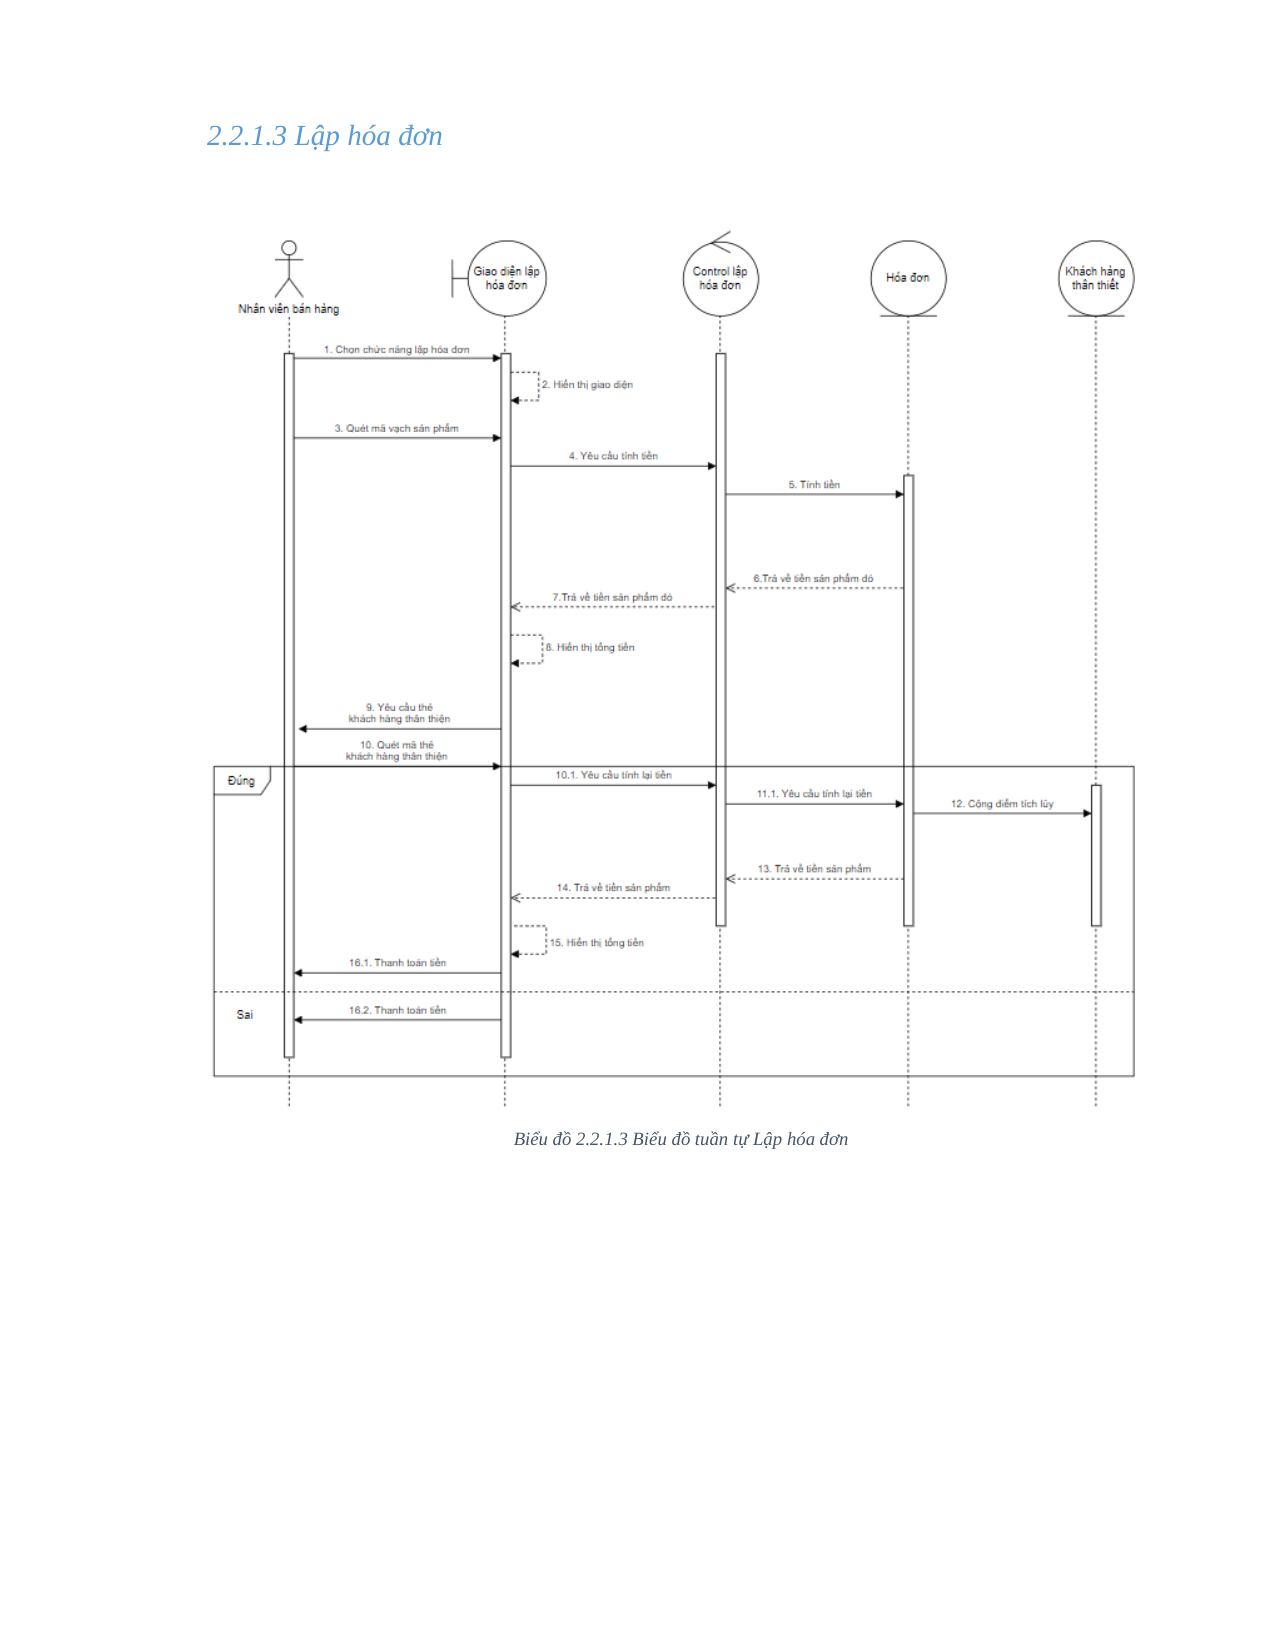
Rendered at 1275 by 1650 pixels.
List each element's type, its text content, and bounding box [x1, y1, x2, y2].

text 2.2.1.3 Lập hóa đơn [207, 118, 1157, 152]
text Biểu đồ 2.2.1.3 Biểu đồ tuần tự Lập hóa đơn [207, 1128, 1157, 1149]
picture [206, 223, 1180, 1109]
